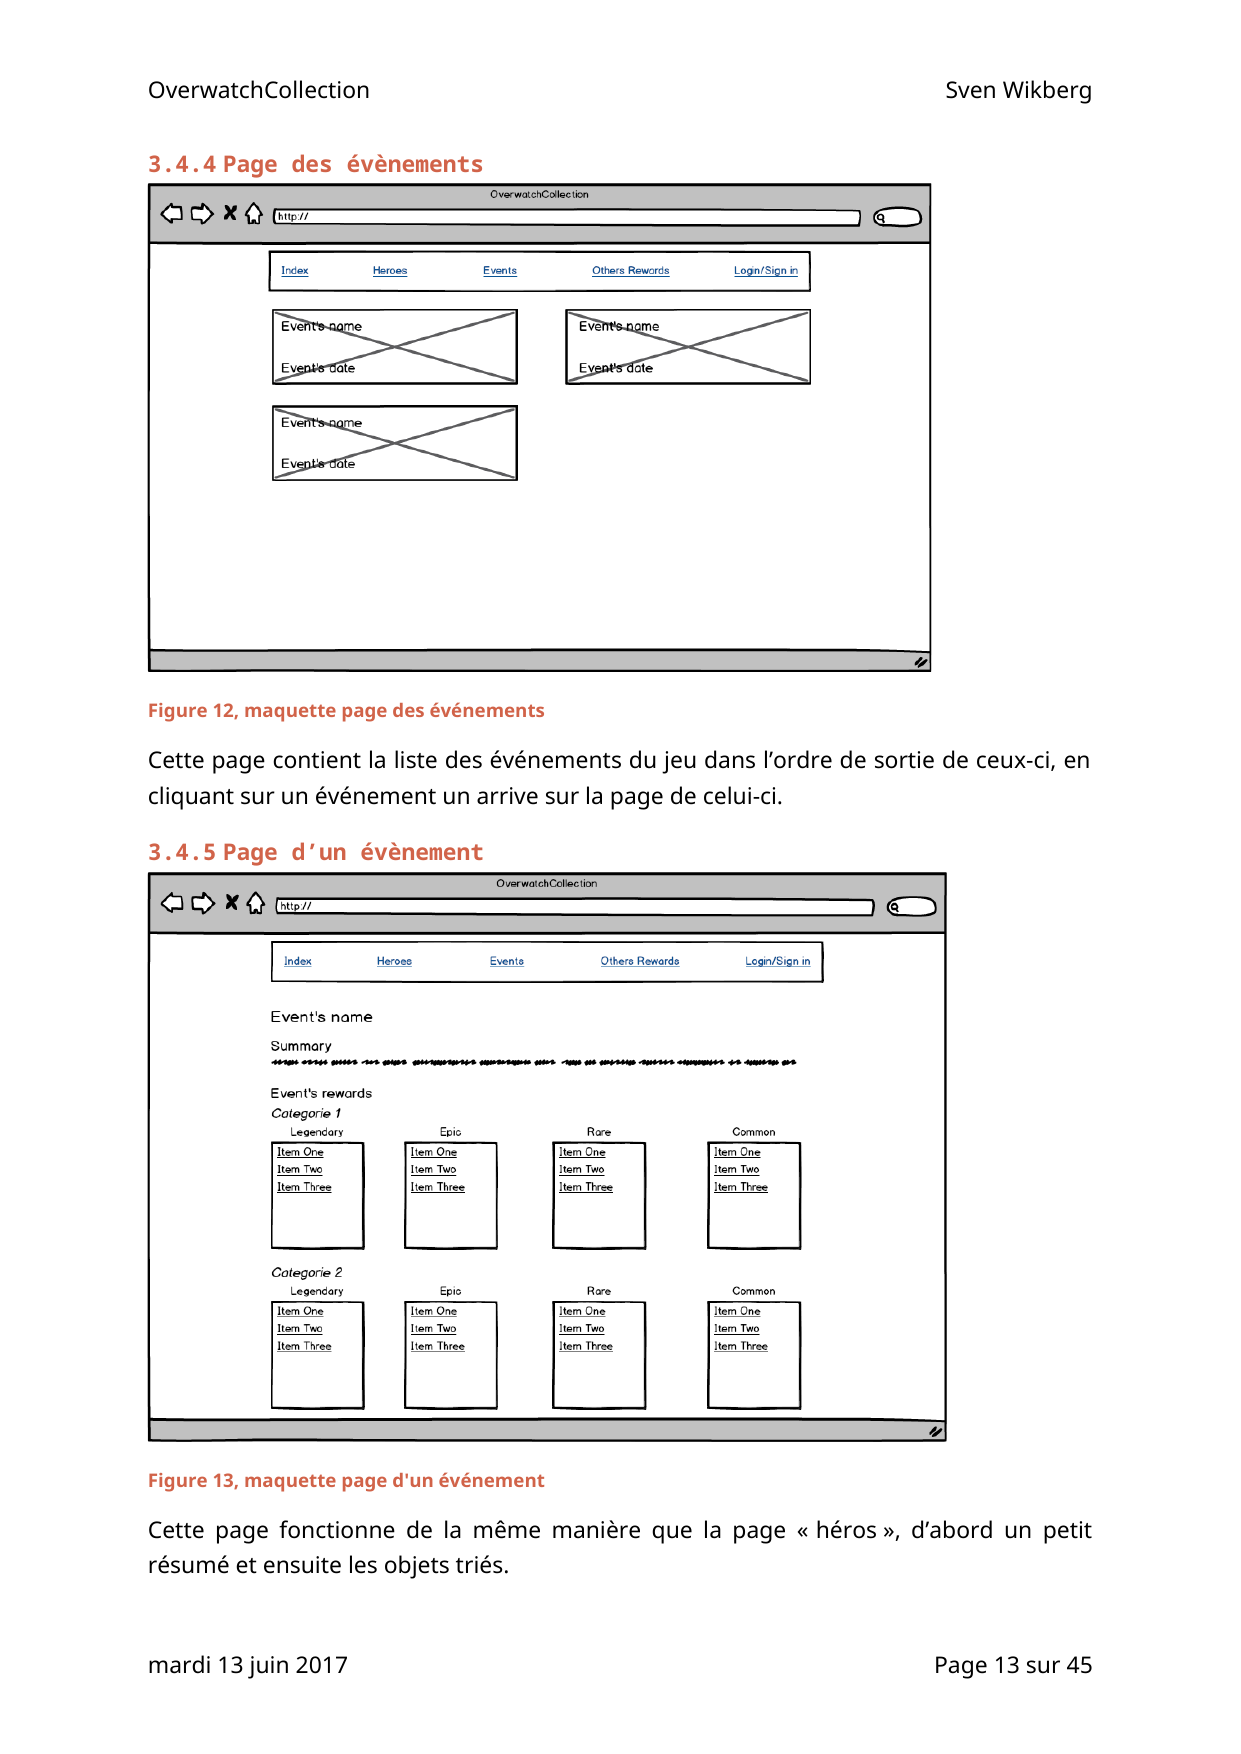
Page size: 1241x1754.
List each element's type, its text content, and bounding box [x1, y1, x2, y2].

text Cette page fonctionne de la même manière que la page « héros », d’abord un petit résumé et ensuite les objets triés. [148, 1513, 1093, 1581]
subtitle Page d’un évènement [148, 836, 1093, 868]
subtitle Page des évènements [148, 148, 1093, 179]
picture [147, 872, 947, 1442]
picture [147, 183, 932, 672]
text Cette page contient la liste des événements du jeu dans l’ordre de sortie de ceux-ci, en cliquant sur un événement un arrive sur la page de celui-ci. [148, 744, 1093, 811]
